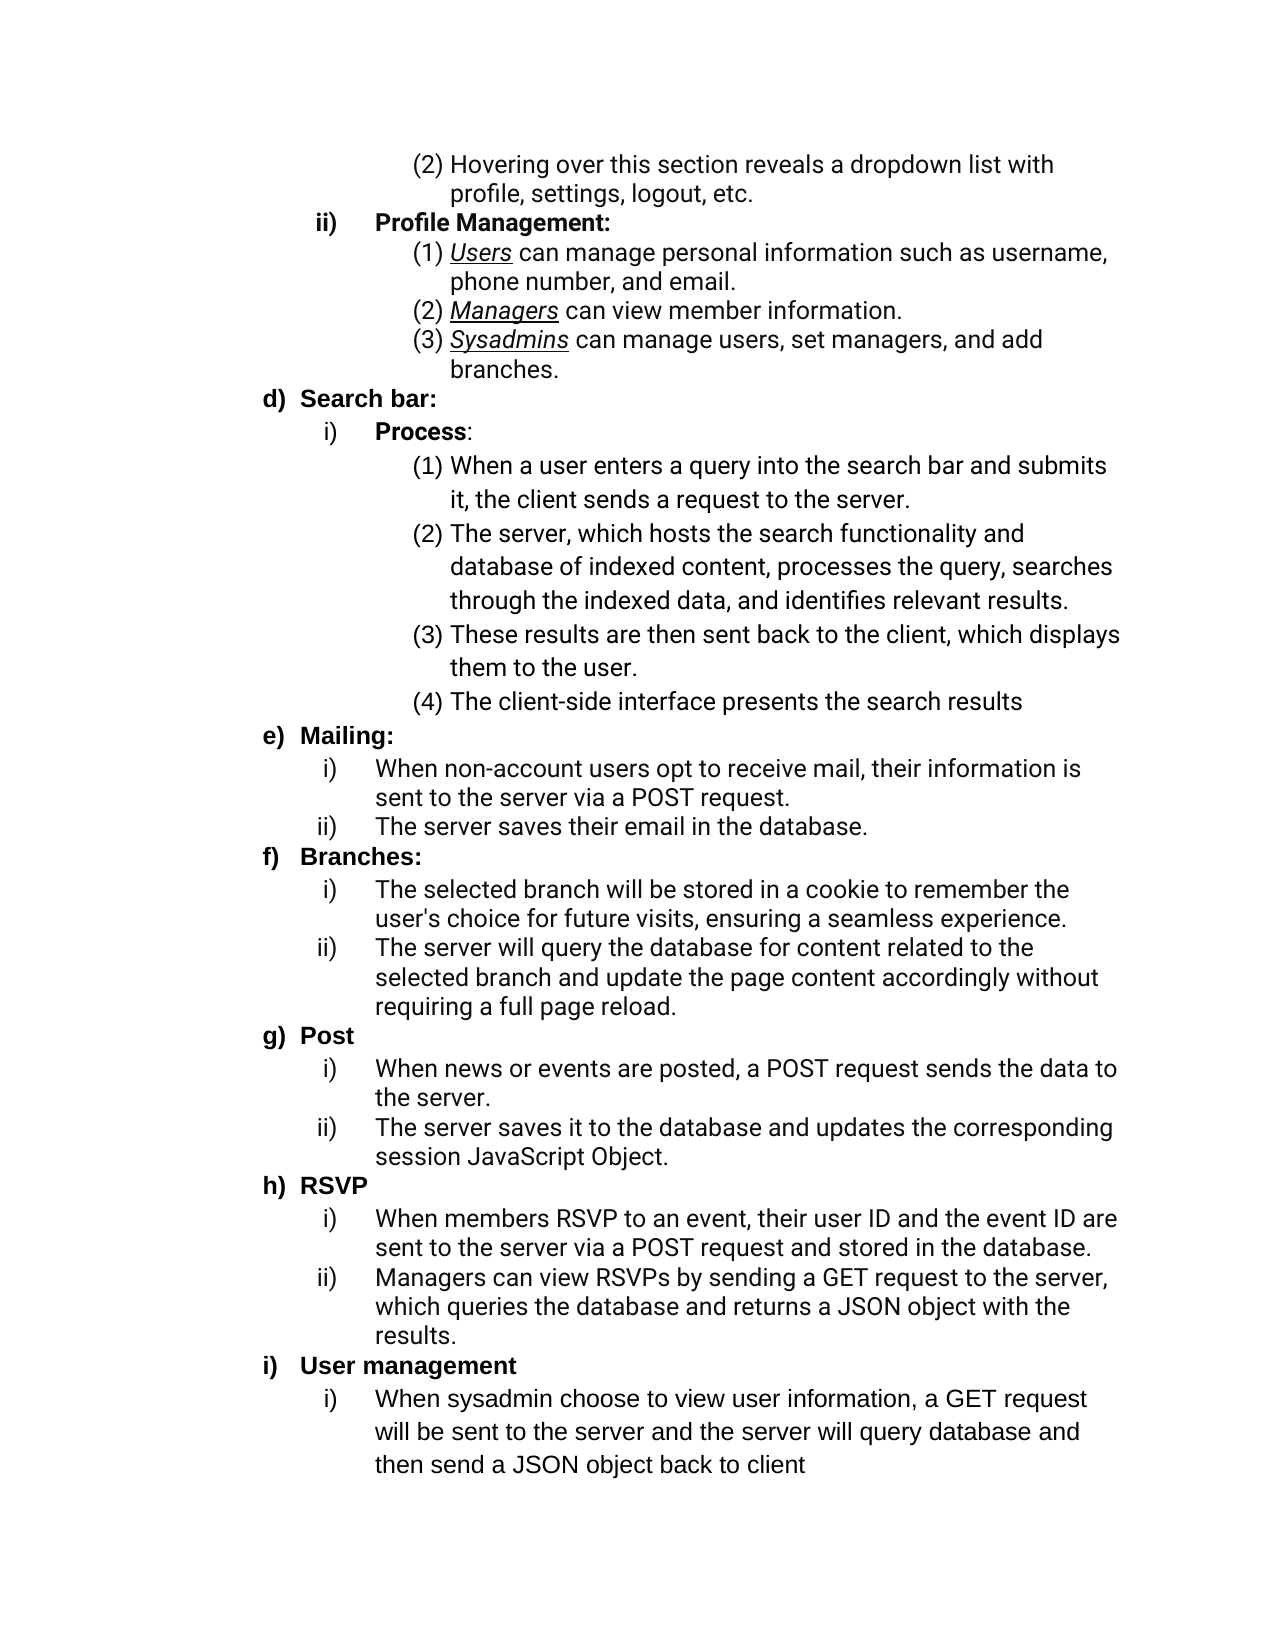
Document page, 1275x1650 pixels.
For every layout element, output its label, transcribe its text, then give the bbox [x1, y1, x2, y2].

list The client-side interface presents the search results [412, 687, 1125, 717]
list Sysadmins can manage users, set managers, and add branches. [412, 326, 1125, 384]
list The server will query the database for content related to the selected branch and update the page content accordingly without requiring a full page reload. [337, 933, 1125, 1021]
list Post [262, 1021, 1125, 1050]
list Hovering over this section reveals a dropdown list with profile, settings, logout, etc. [412, 150, 1125, 208]
list Process: [337, 417, 1125, 447]
list Mailing: [262, 721, 1125, 750]
list RSVP [262, 1171, 1125, 1200]
list User management [262, 1351, 1125, 1379]
list The server saves their email in the database. [337, 813, 1125, 842]
list When non-account users opt to receive mail, their information is sent to the server via a POST request. [337, 754, 1125, 813]
list Search bar: [262, 384, 1125, 413]
list These results are then sent back to the client, which displays them to the user. [412, 620, 1125, 683]
list When sysadmin choose to view user information, a GET request will be sent to the server and the server will query database and then send a JSON object back to client [337, 1384, 1125, 1478]
list When news or events are posted, a POST request sends the data to the server. [337, 1054, 1125, 1113]
list Branches: [262, 842, 1125, 871]
list Profile Management: [337, 208, 1125, 238]
list When members RSVP to an event, their user ID and the event ID are sent to the server via a POST request and stored in the database. [337, 1204, 1125, 1263]
list Managers can view member information. [412, 296, 1125, 326]
list Managers can view RSVPs by sending a GET request to the server, which queries the database and returns a JSON object with the results. [337, 1263, 1125, 1351]
list The server, which hosts the search functionality and database of indexed content, processes the query, searches through the indexed data, and identifies relevant results. [412, 518, 1125, 615]
list When a user enters a query into the search bar and submits it, the client sends a request to the server. [412, 451, 1125, 514]
list The server saves it to the database and updates the corresponding session JavaScript Object. [337, 1113, 1125, 1171]
list Users can manage personal information such as username, phone number, and email. [412, 238, 1125, 296]
list The selected branch will be stored in a cookie to remember the user's choice for future visits, ensuring a seamless experience. [337, 875, 1125, 933]
